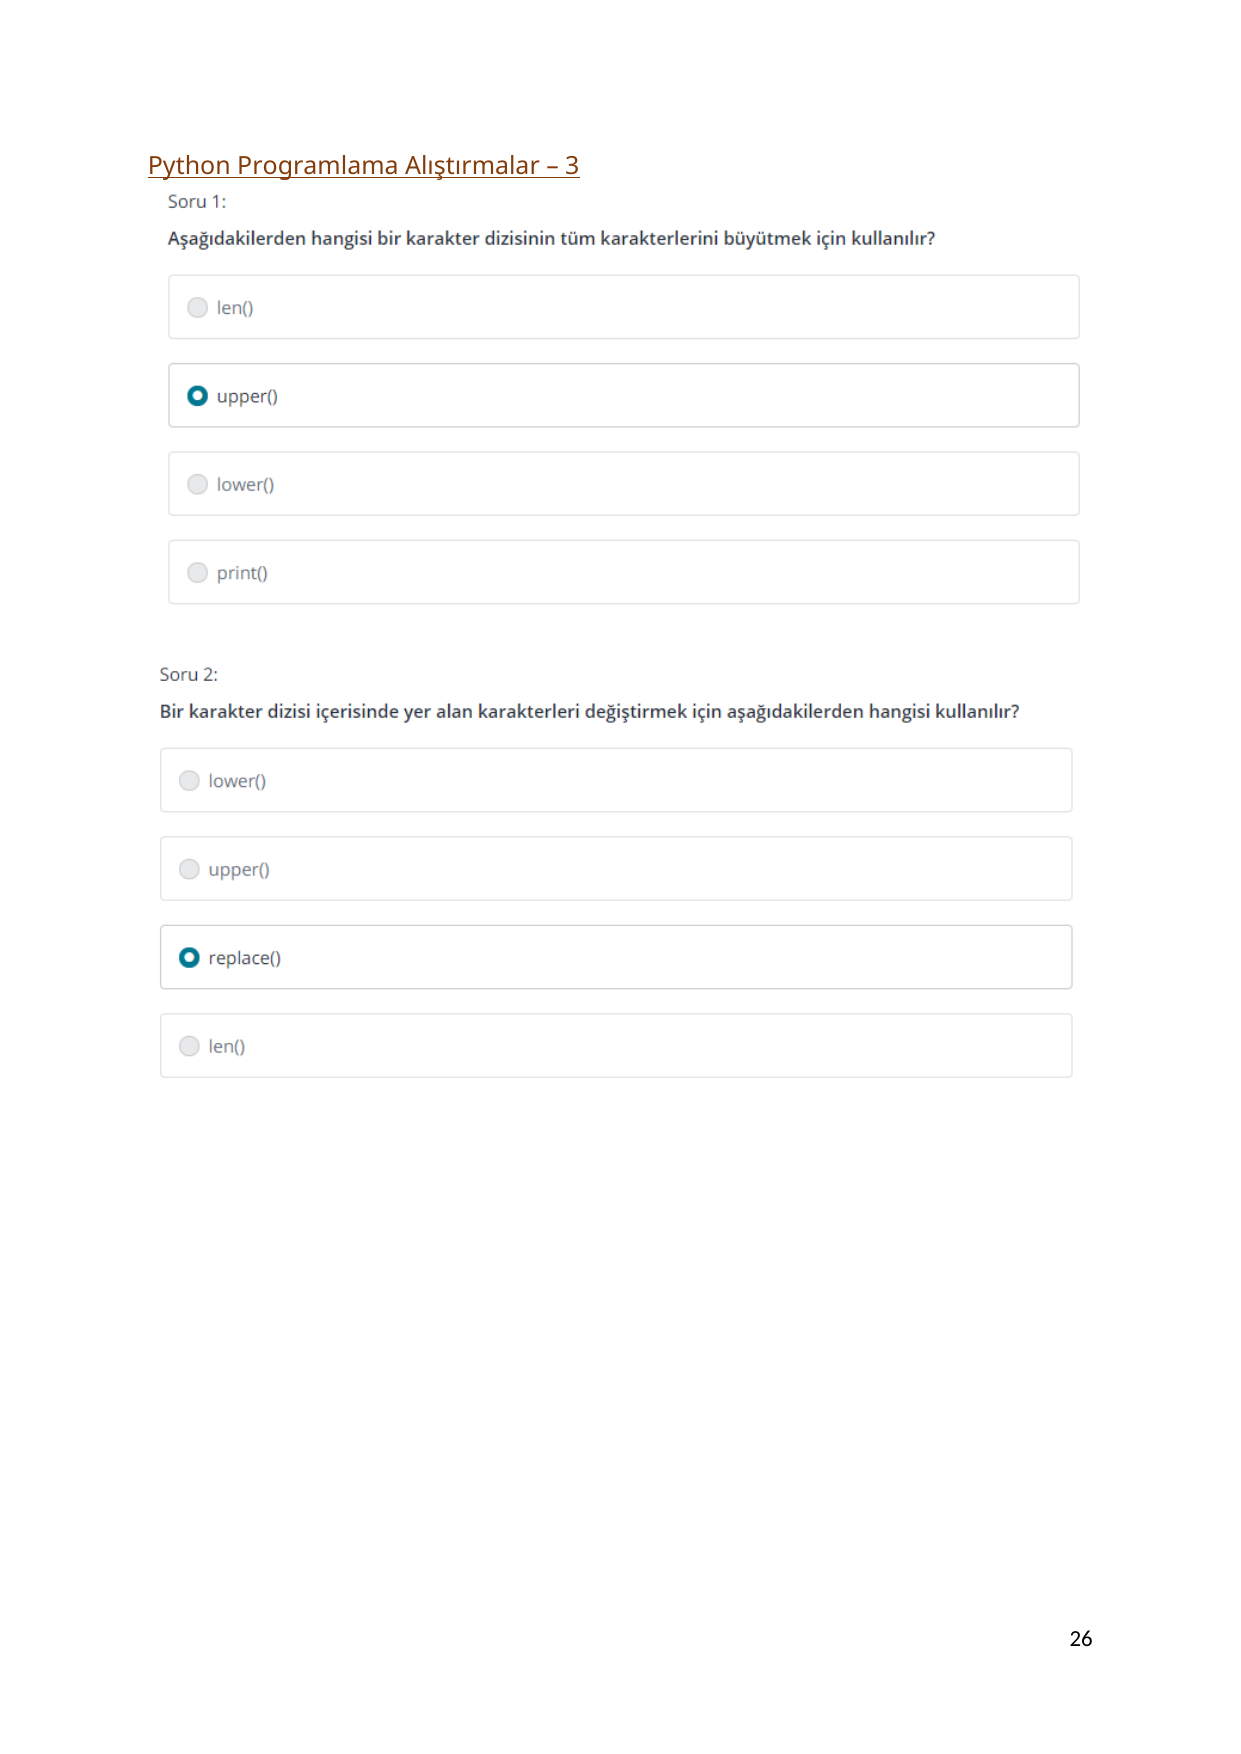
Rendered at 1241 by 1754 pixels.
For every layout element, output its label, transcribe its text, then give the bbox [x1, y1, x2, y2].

subtitle Python Programlama Alıştırmalar – 3 [148, 148, 1092, 182]
picture [147, 184, 1093, 633]
picture [147, 651, 1093, 1158]
